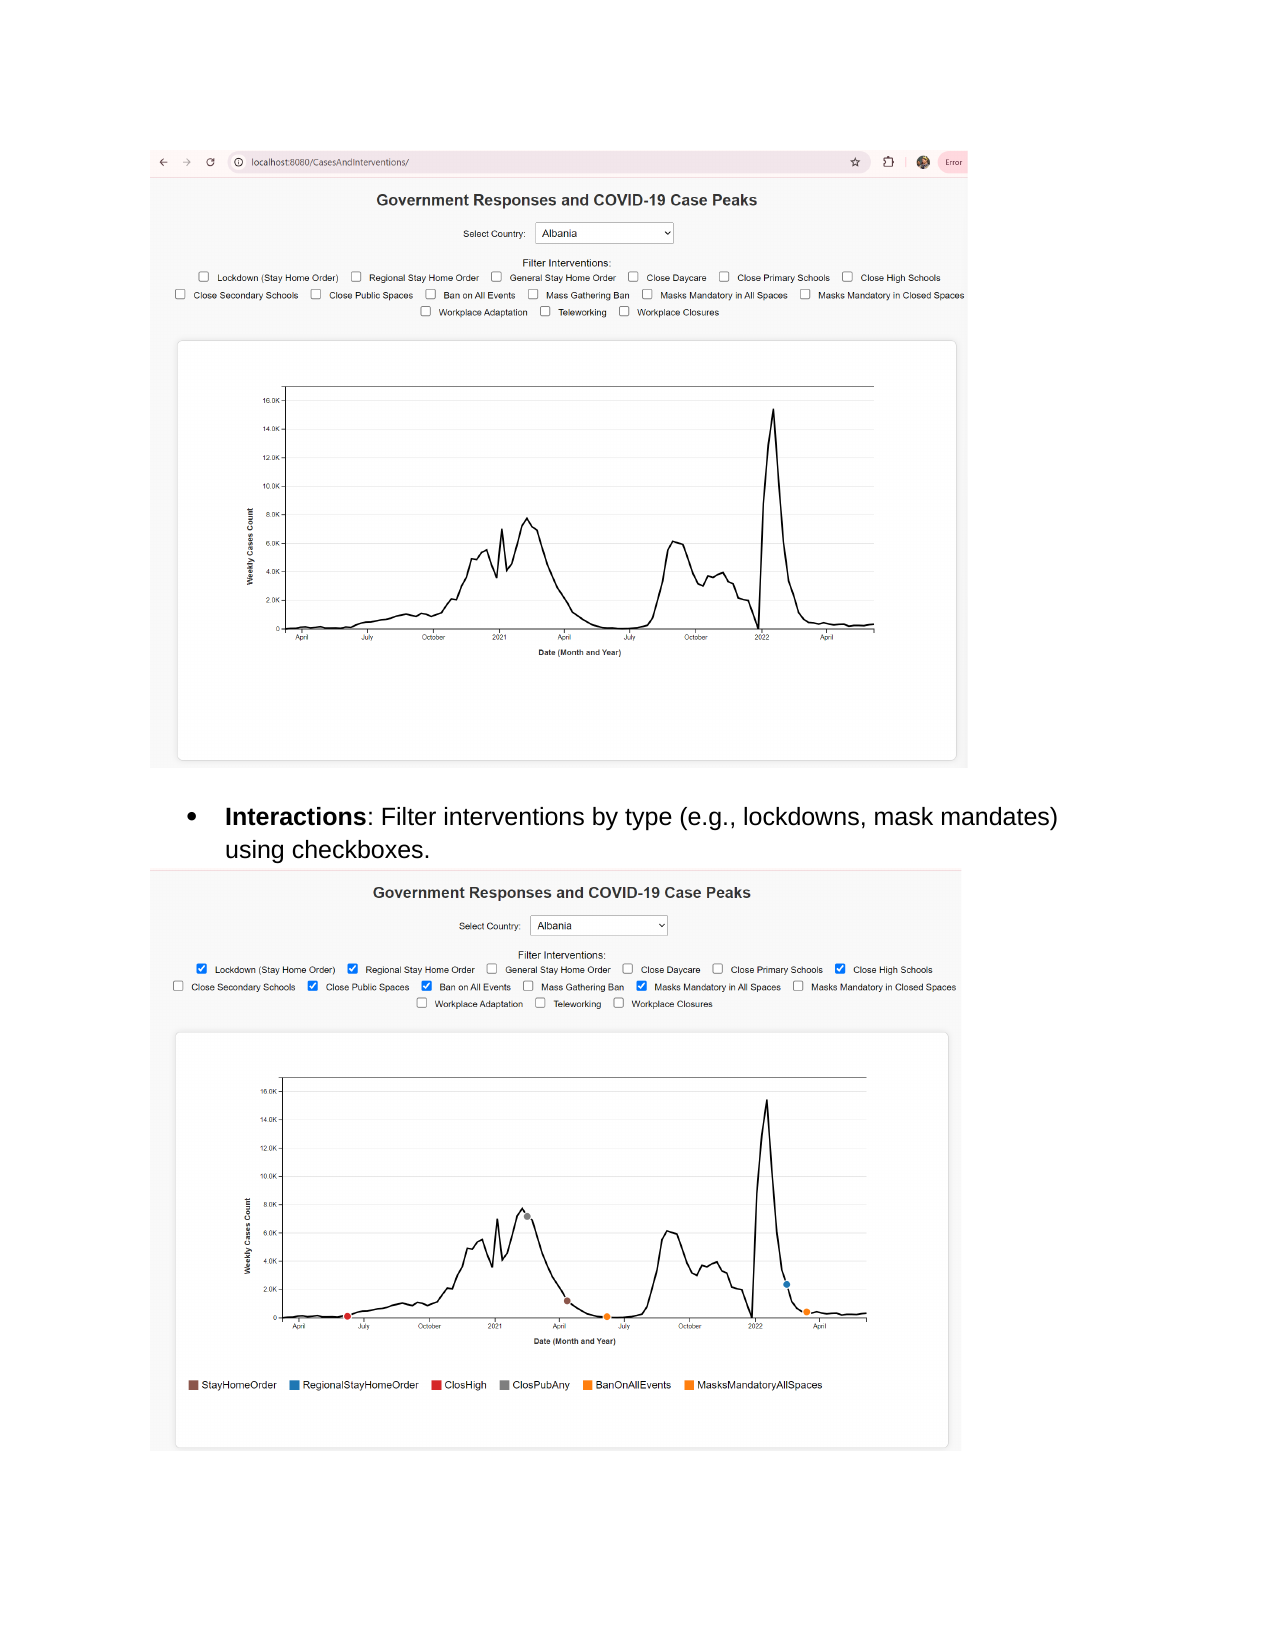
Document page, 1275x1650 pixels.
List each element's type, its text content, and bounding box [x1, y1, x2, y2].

picture [150, 868, 962, 1451]
picture [150, 150, 968, 768]
list Interactions: Filter interventions by type (e.g., lockdowns, mask mandates) using checkboxes. [187, 802, 1125, 864]
